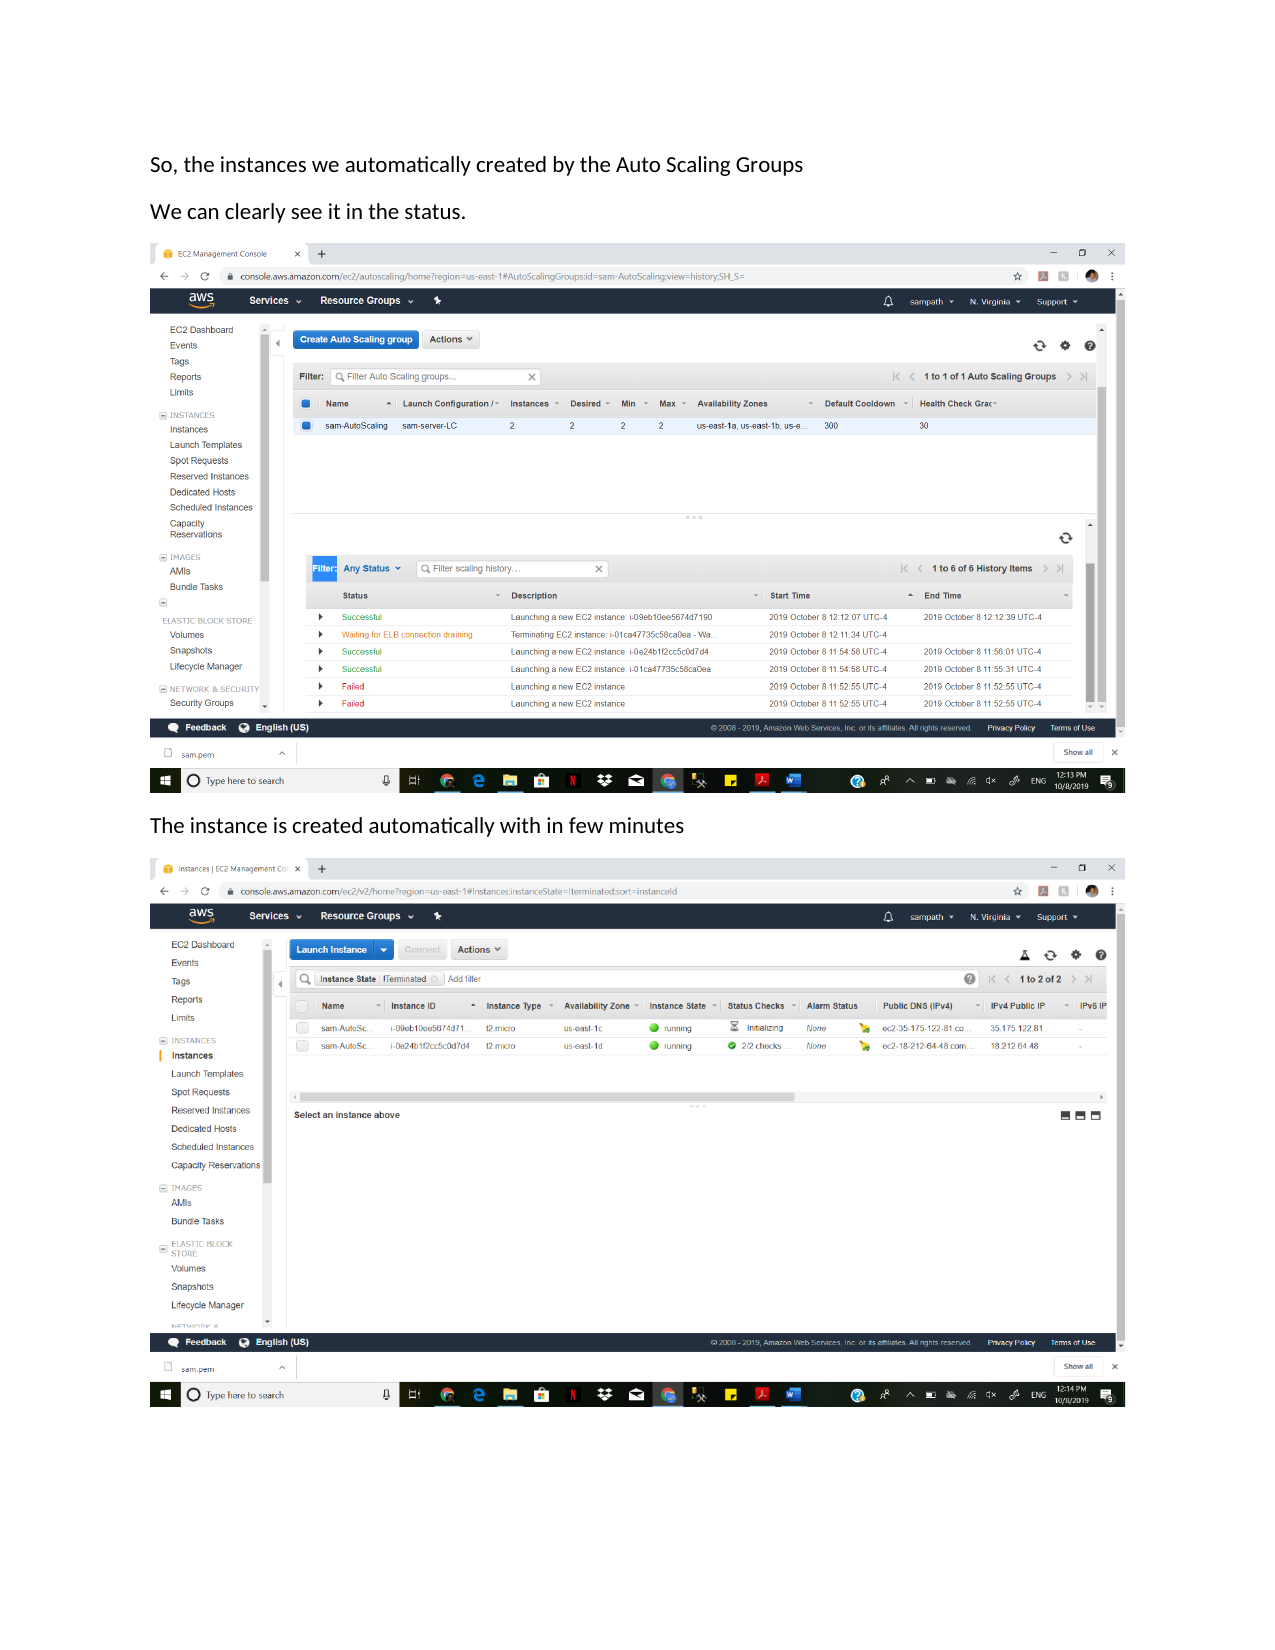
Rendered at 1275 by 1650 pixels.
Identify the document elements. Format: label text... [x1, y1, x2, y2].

picture [150, 243, 1125, 793]
text So, the instances we automatically created by the Auto Scaling Groups [150, 150, 1125, 178]
text The instance is created automatically with in few minutes [150, 811, 1125, 839]
text We can clearly see it in the status. [150, 197, 1125, 225]
picture [150, 858, 1125, 1407]
